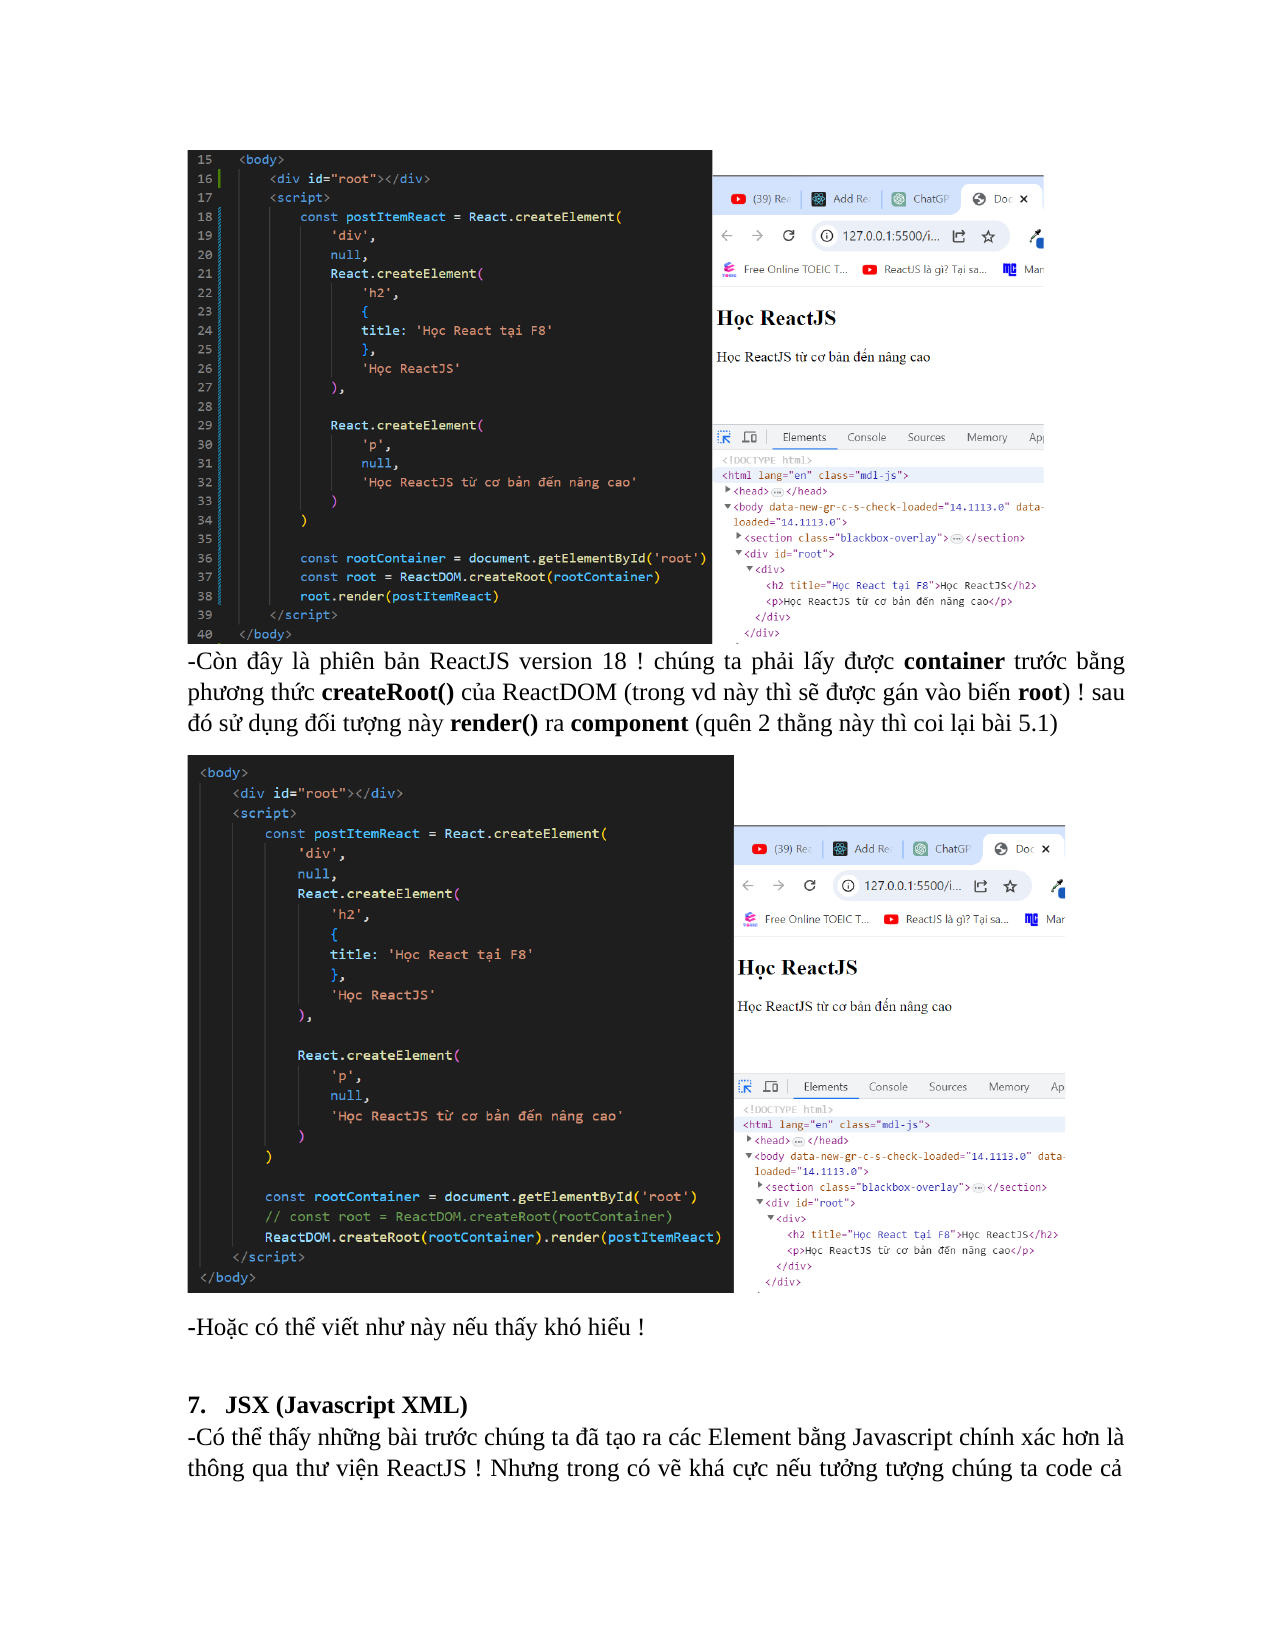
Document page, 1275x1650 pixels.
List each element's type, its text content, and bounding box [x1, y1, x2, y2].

picture [187, 150, 1044, 644]
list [187, 1422, 1125, 1481]
list -Còn đây là phiên bản ReactJS version 18 ! chúng ta phải lấy được container trước bằng phương thức createRoot() của ReactDOM (trong vd này thì sẽ được gán vào biến root) ! sau đó sử dụng đối tượng này render() ra component (quên 2 thằng này thì coi lại bài 5.1) [187, 646, 1125, 737]
list JSX (Javascript XML) [187, 1391, 1125, 1419]
picture [187, 755, 1066, 1293]
text -Hoặc có thể viết như này nếu thấy khó hiểu ! [187, 1312, 1125, 1341]
